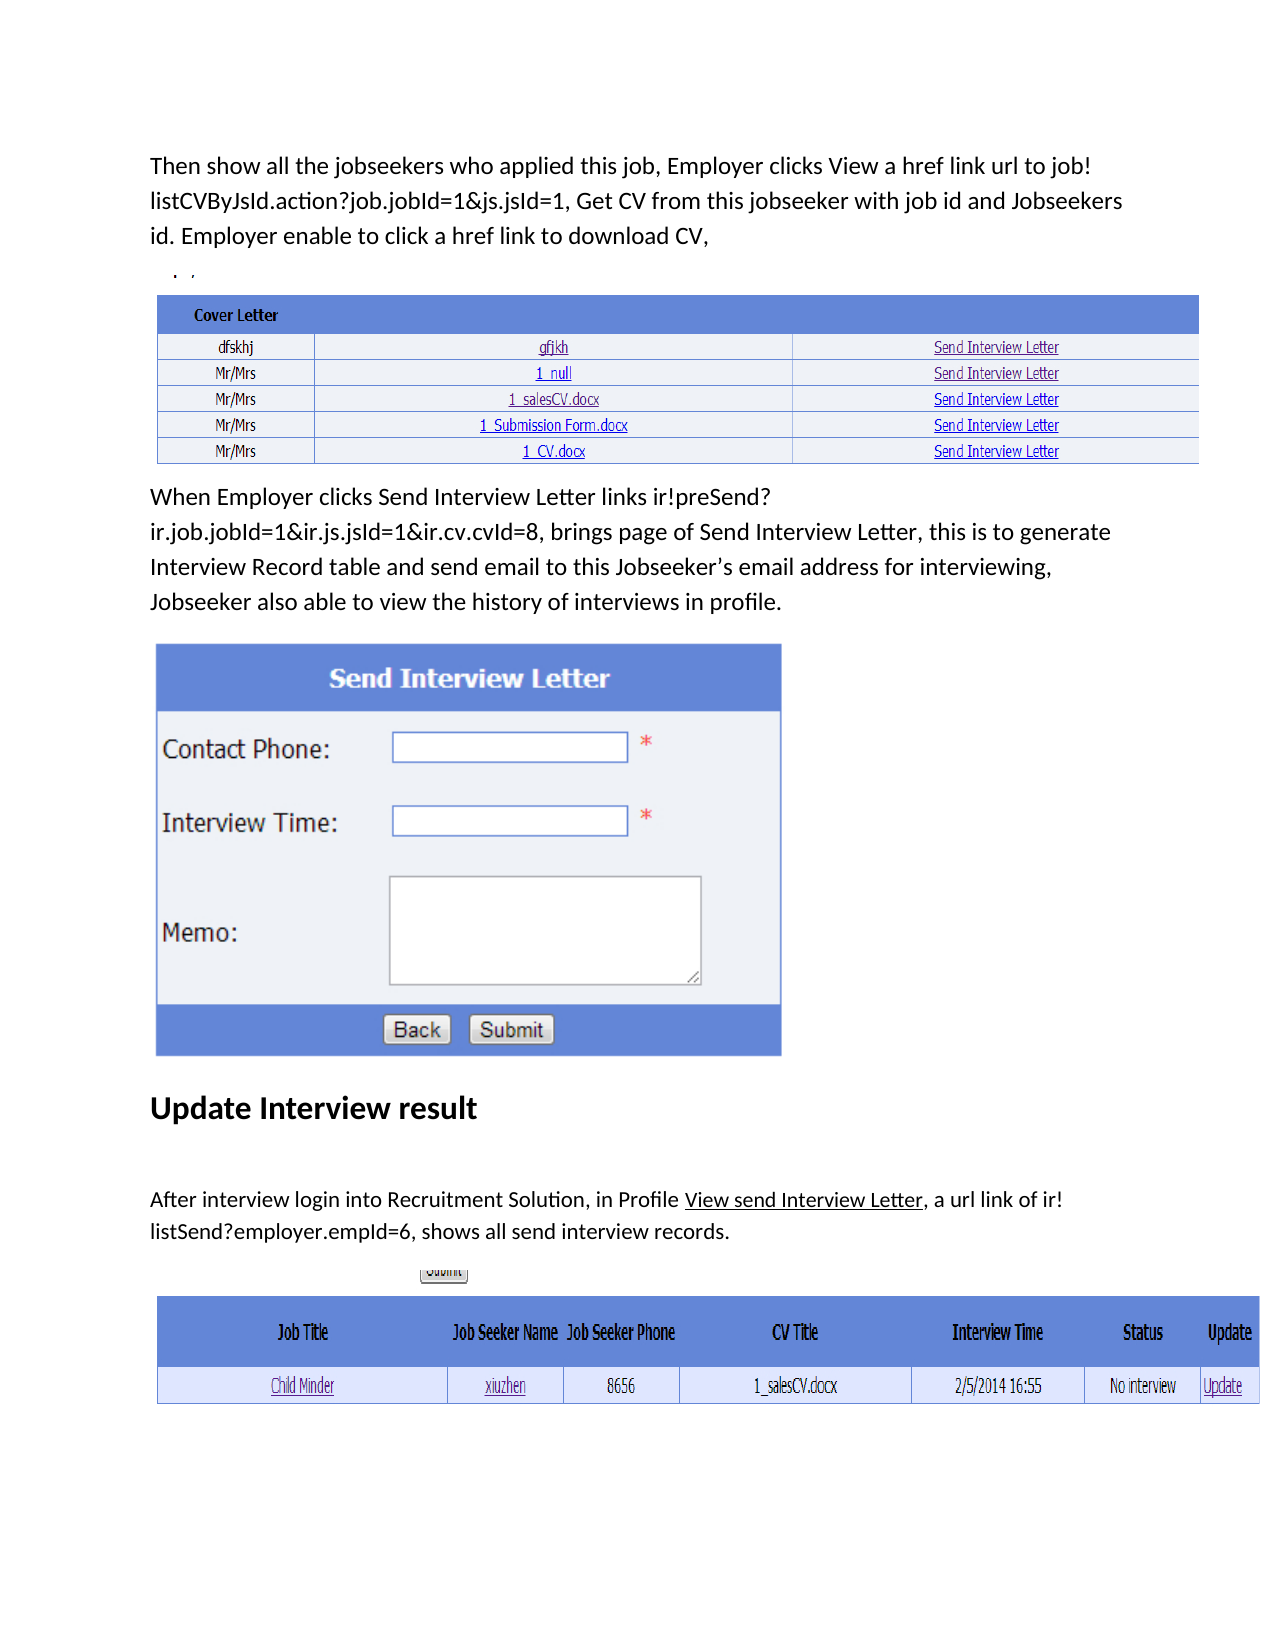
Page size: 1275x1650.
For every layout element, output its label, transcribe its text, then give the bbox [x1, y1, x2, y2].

text When Employer clicks Send Interview Letter links ir!preSend?ir.job.jobId=1&ir.js.jsId=1&ir.cv.cvId=8, brings page of Send Interview Letter, this is to generate Interview Record table and send email to this Jobseeker’s email address for interviewing, Jobseeker also able to view the history of interviews in profile. [150, 481, 1125, 616]
text After interview login into Recruitment Solution, in Profile View send Interview Letter, a url link of ir!listSend?employer.empId=6, shows all send interview records. [150, 1185, 1125, 1245]
picture [150, 1270, 1266, 1425]
picture [150, 275, 1199, 481]
subtitle Update Interview result [150, 1087, 1125, 1128]
text Then show all the jobseekers who applied this job, Employer clicks View a href link url to job!listCVByJsId.action?job.jobId=1&js.jsId=1, Get CV from this jobseeker with job id and Jobseekers id. Employer enable to click a href link to download CV, [150, 150, 1125, 251]
picture [150, 641, 785, 1061]
